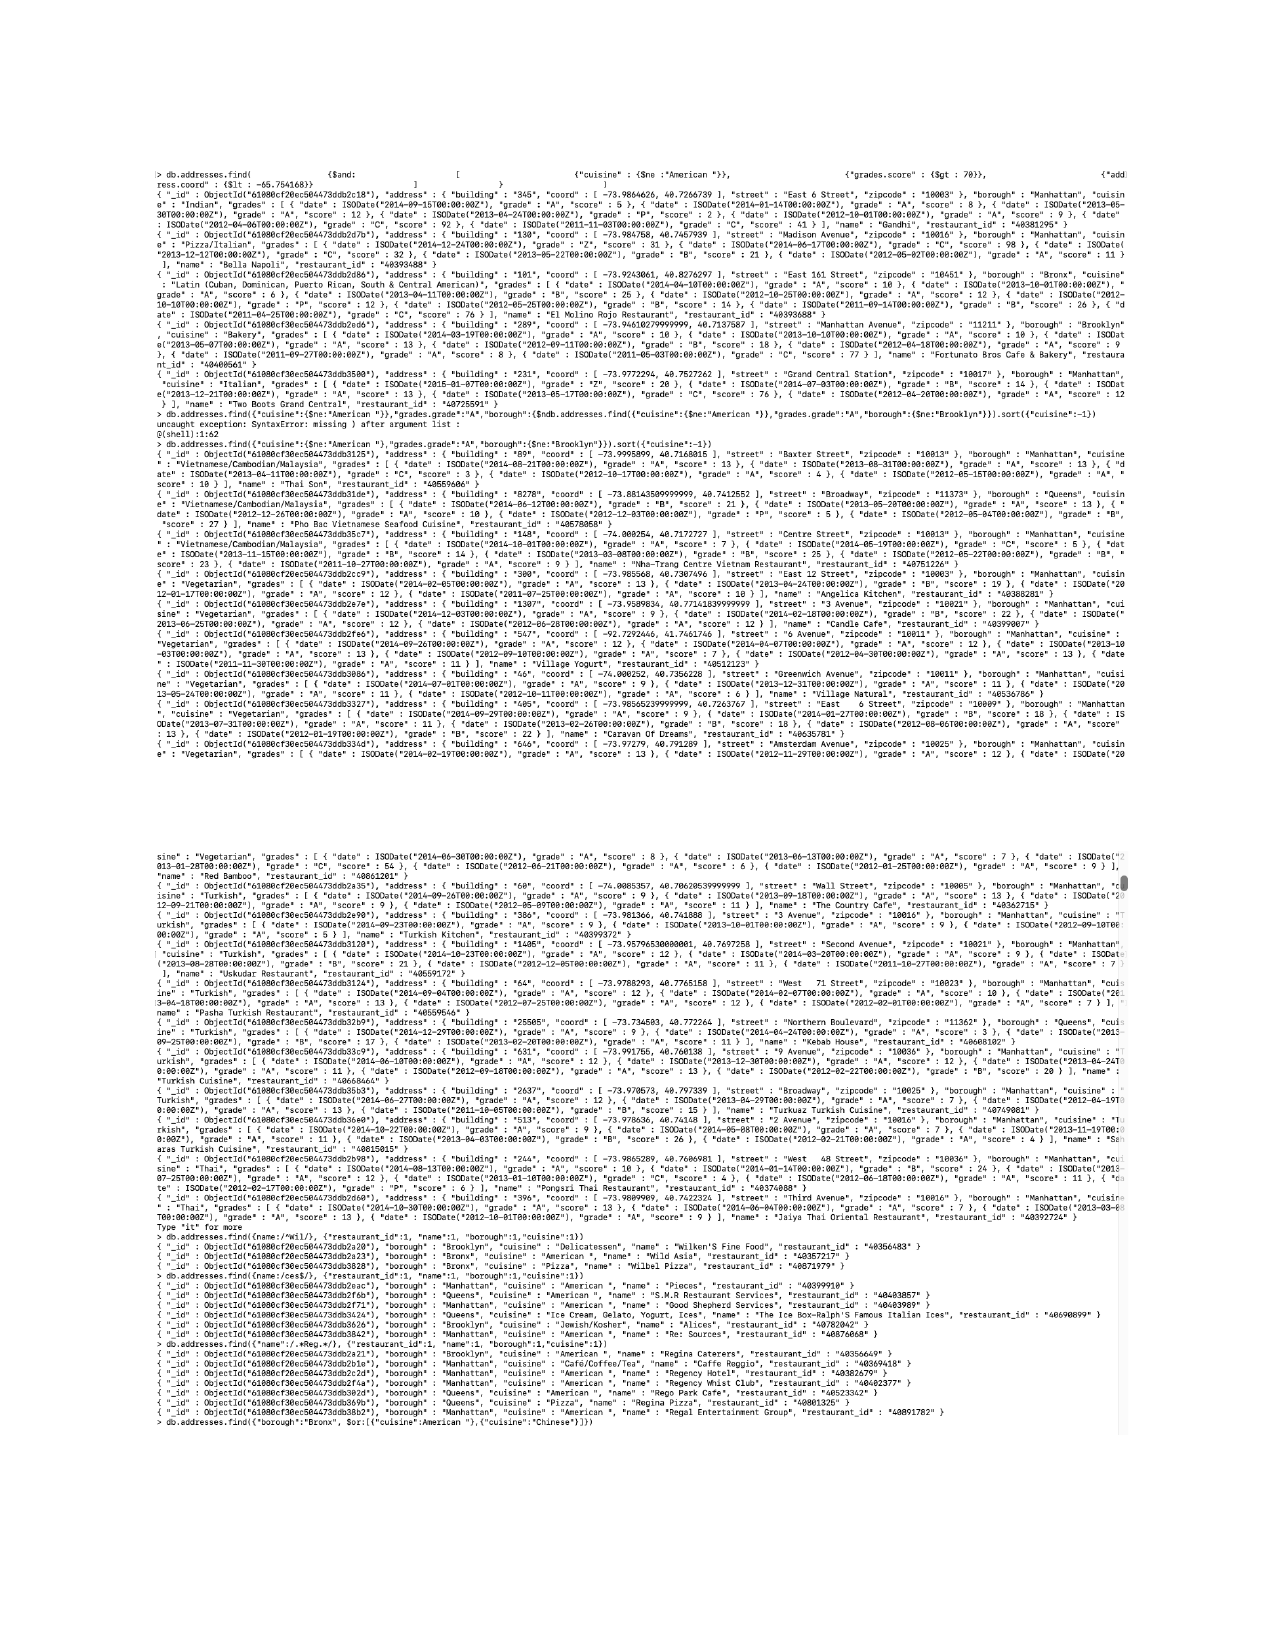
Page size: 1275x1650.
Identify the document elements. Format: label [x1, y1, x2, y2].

picture [153, 851, 1129, 1435]
picture [153, 168, 1129, 767]
